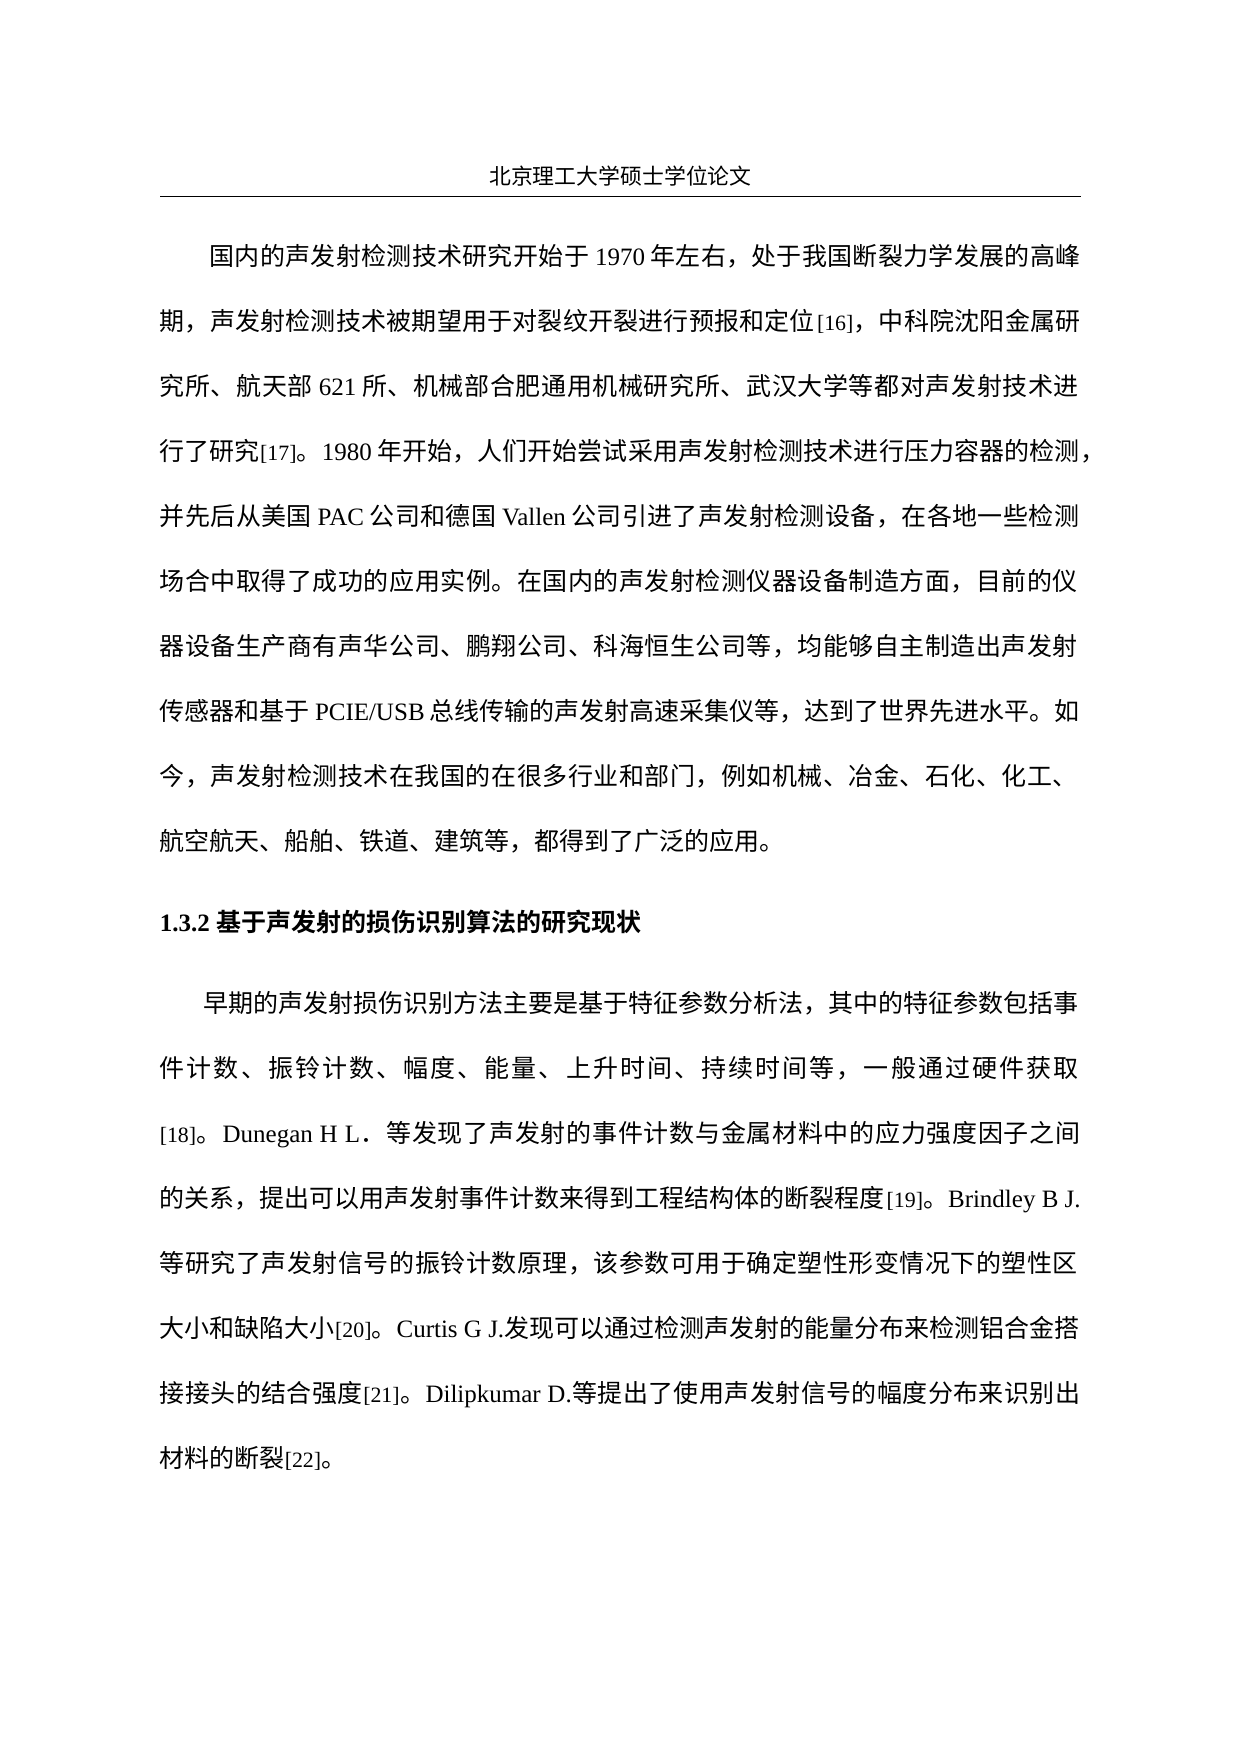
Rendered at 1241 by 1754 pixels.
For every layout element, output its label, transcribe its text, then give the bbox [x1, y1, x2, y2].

text 1.3.2 基于声发射的损伤识别算法的研究现状 [159, 888, 1081, 953]
text 国内的声发射检测技术研究开始于1970年左右，处于我国断裂力学发展的高峰期，声发射检测技术被期望用于对裂纹开裂进行预报和定位[16]，中科院沈阳金属研究所、航天部621所、机械部合肥通用机械研究所、武汉大学等都对声发射技术进行了研究[17]。1980年开始，人们开始尝试采用声发射检测技术进行压力容器的检测，并先后从美国PAC公司和德国Vallen公司引进了声发射检测设备，在各地一些检测场合中取得了成功的应用实例。在国内的声发射检测仪器设备制造方面，目前的仪器设备生产商有声华公司、鹏翔公司、科海恒生公司等，均能够自主制造出声发射传感器和基于PCIE/USB总线传输的声发射高速采集仪等，达到了世界先进水平。如今，声发射检测技术在我国的在很多行业和部门，例如机械、冶金、石化、化工、航空航天、船舶、铁道、建筑等，都得到了广泛的应用。 [159, 222, 1081, 872]
text 早期的声发射损伤识别方法主要是基于特征参数分析法，其中的特征参数包括事件计数、振铃计数、幅度、能量、上升时间、持续时间等，一般通过硬件获取[18]。Dunegan H L．等发现了声发射的事件计数与金属材料中的应力强度因子之间的关系，提出可以用声发射事件计数来得到工程结构体的断裂程度[19]。Brindley B J.等研究了声发射信号的振铃计数原理，该参数可用于确定塑性形变情况下的塑性区大小和缺陷大小[20]。Curtis G J.发现可以通过检测声发射的能量分布来检测铝合金搭接接头的结合强度[21]。Dilipkumar D.等提出了使用声发射信号的幅度分布来识别出材料的断裂[22]。 [159, 969, 1081, 1489]
